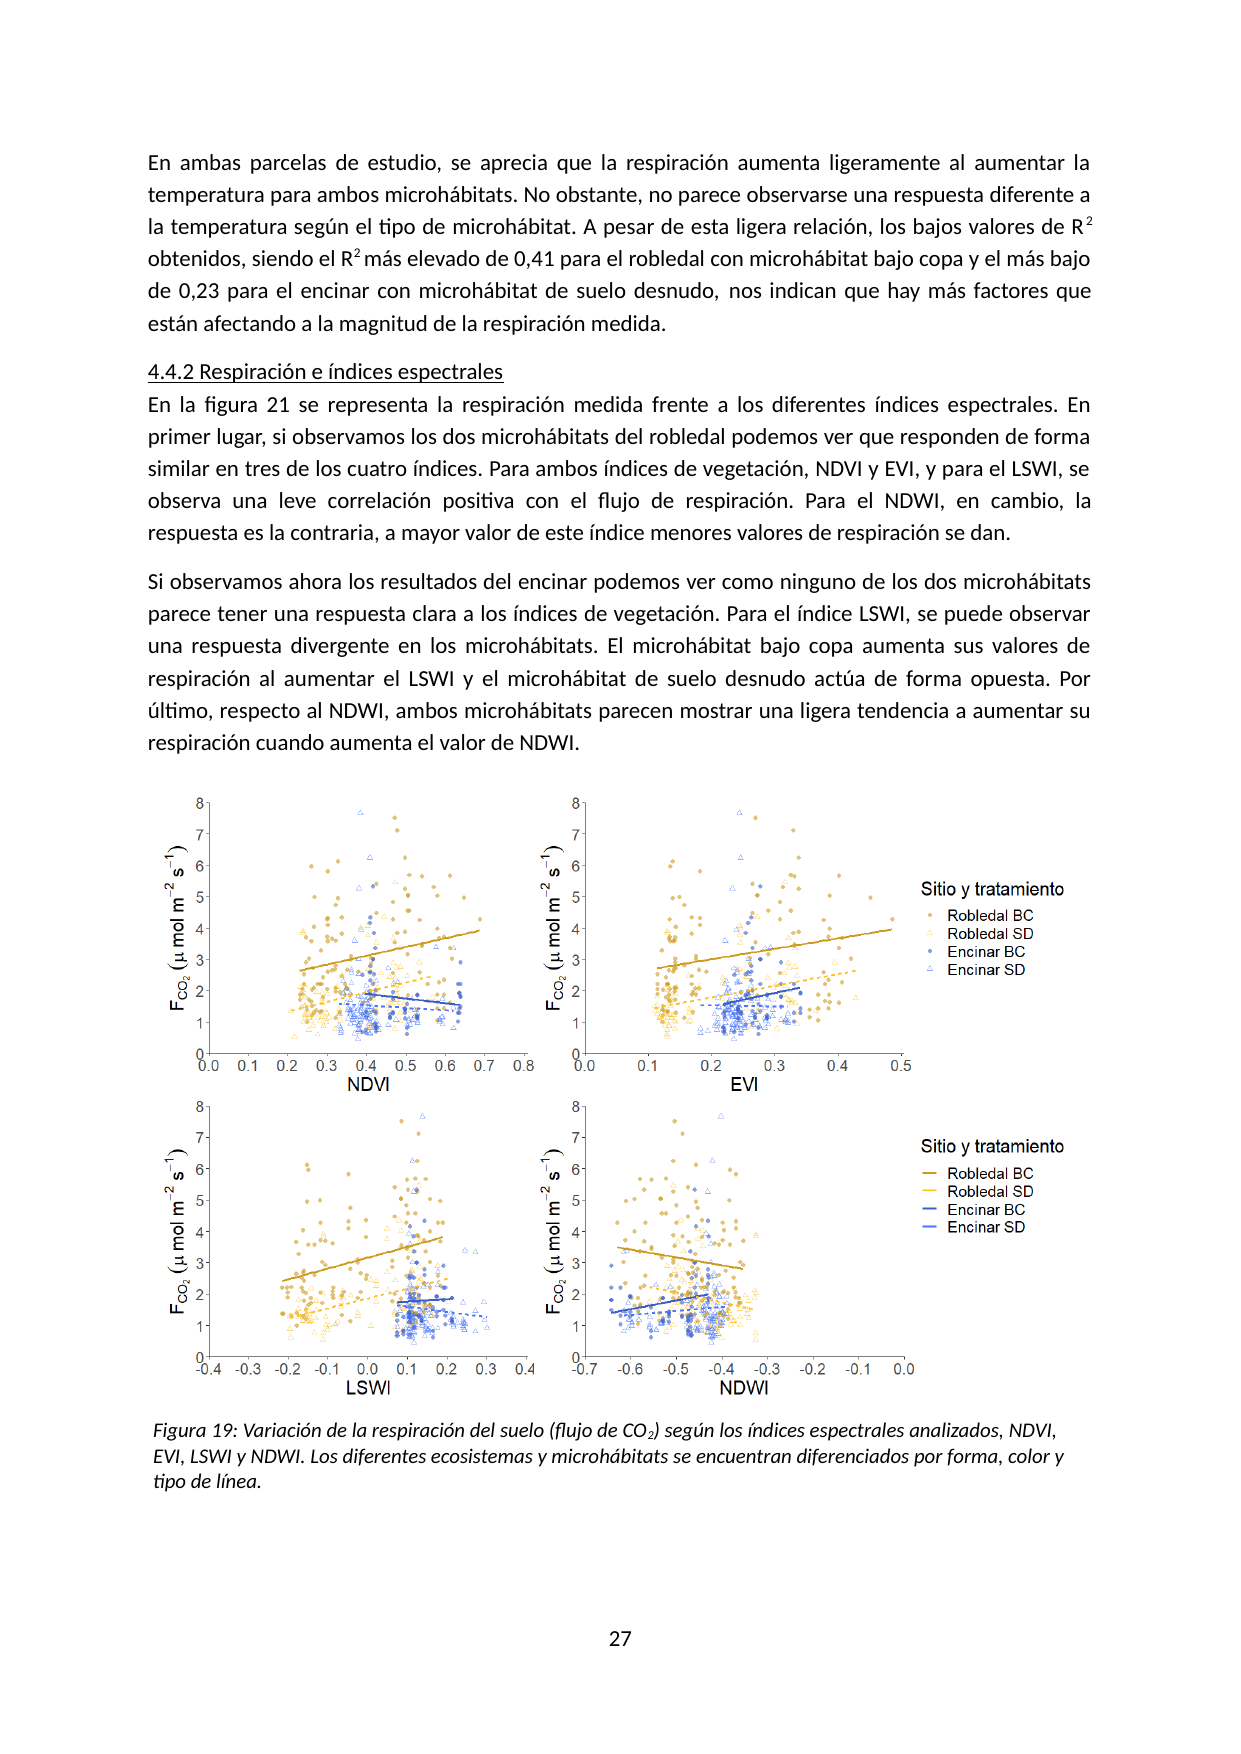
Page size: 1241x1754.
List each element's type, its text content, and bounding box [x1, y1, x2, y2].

text Si observamos ahora los resultados del encinar podemos ver como ninguno de los dos microhábitats parece tener una respuesta clara a los índices de vegetación. Para el índice LSWI, se puede observar una respuesta divergente en los microhábitats. El microhábitat bajo copa aumenta sus valores de respiración al aumentar el LSWI y el microhábitat de suelo desnudo actúa de forma opuesta. Por último, respecto al NDWI, ambos microhábitats parecen mostrar una ligera tendencia a aumentar su respiración cuando aumenta el valor de NDWI. [148, 567, 1092, 756]
text En ambas parcelas de estudio, se aprecia que la respiración aumenta ligeramente al aumentar la temperatura para ambos microhábitats. No obstante, no parece observarse una respuesta diferente a la temperatura según el tipo de microhábitat. A pesar de esta ligera relación, los bajos valores de R2 obtenidos, siendo el R2 más elevado de 0,41 para el robledal con microhábitat bajo copa y el más bajo de 0,23 para el encinar con microhábitat de suelo desnudo, nos indican que hay más factores que están afectando a la magnitud de la respiración medida. [148, 148, 1092, 337]
text En la figura 21 se representa la respiración medida frente a los diferentes índices espectrales. En primer lugar, si observamos los dos microhábitats del robledal podemos ver que responden de forma similar en tres de los cuatro índices. Para ambos índices de vegetación, NDVI y EVI, y para el LSWI, se observa una leve correlación positiva con el flujo de respiración. Para el NDWI, en cambio, la respuesta es la contraria, a mayor valor de este índice menores valores de respiración se dan. [148, 390, 1092, 546]
picture [152, 791, 1081, 1409]
text 4.4.2 Respiración e índices espectrales [148, 357, 1092, 386]
